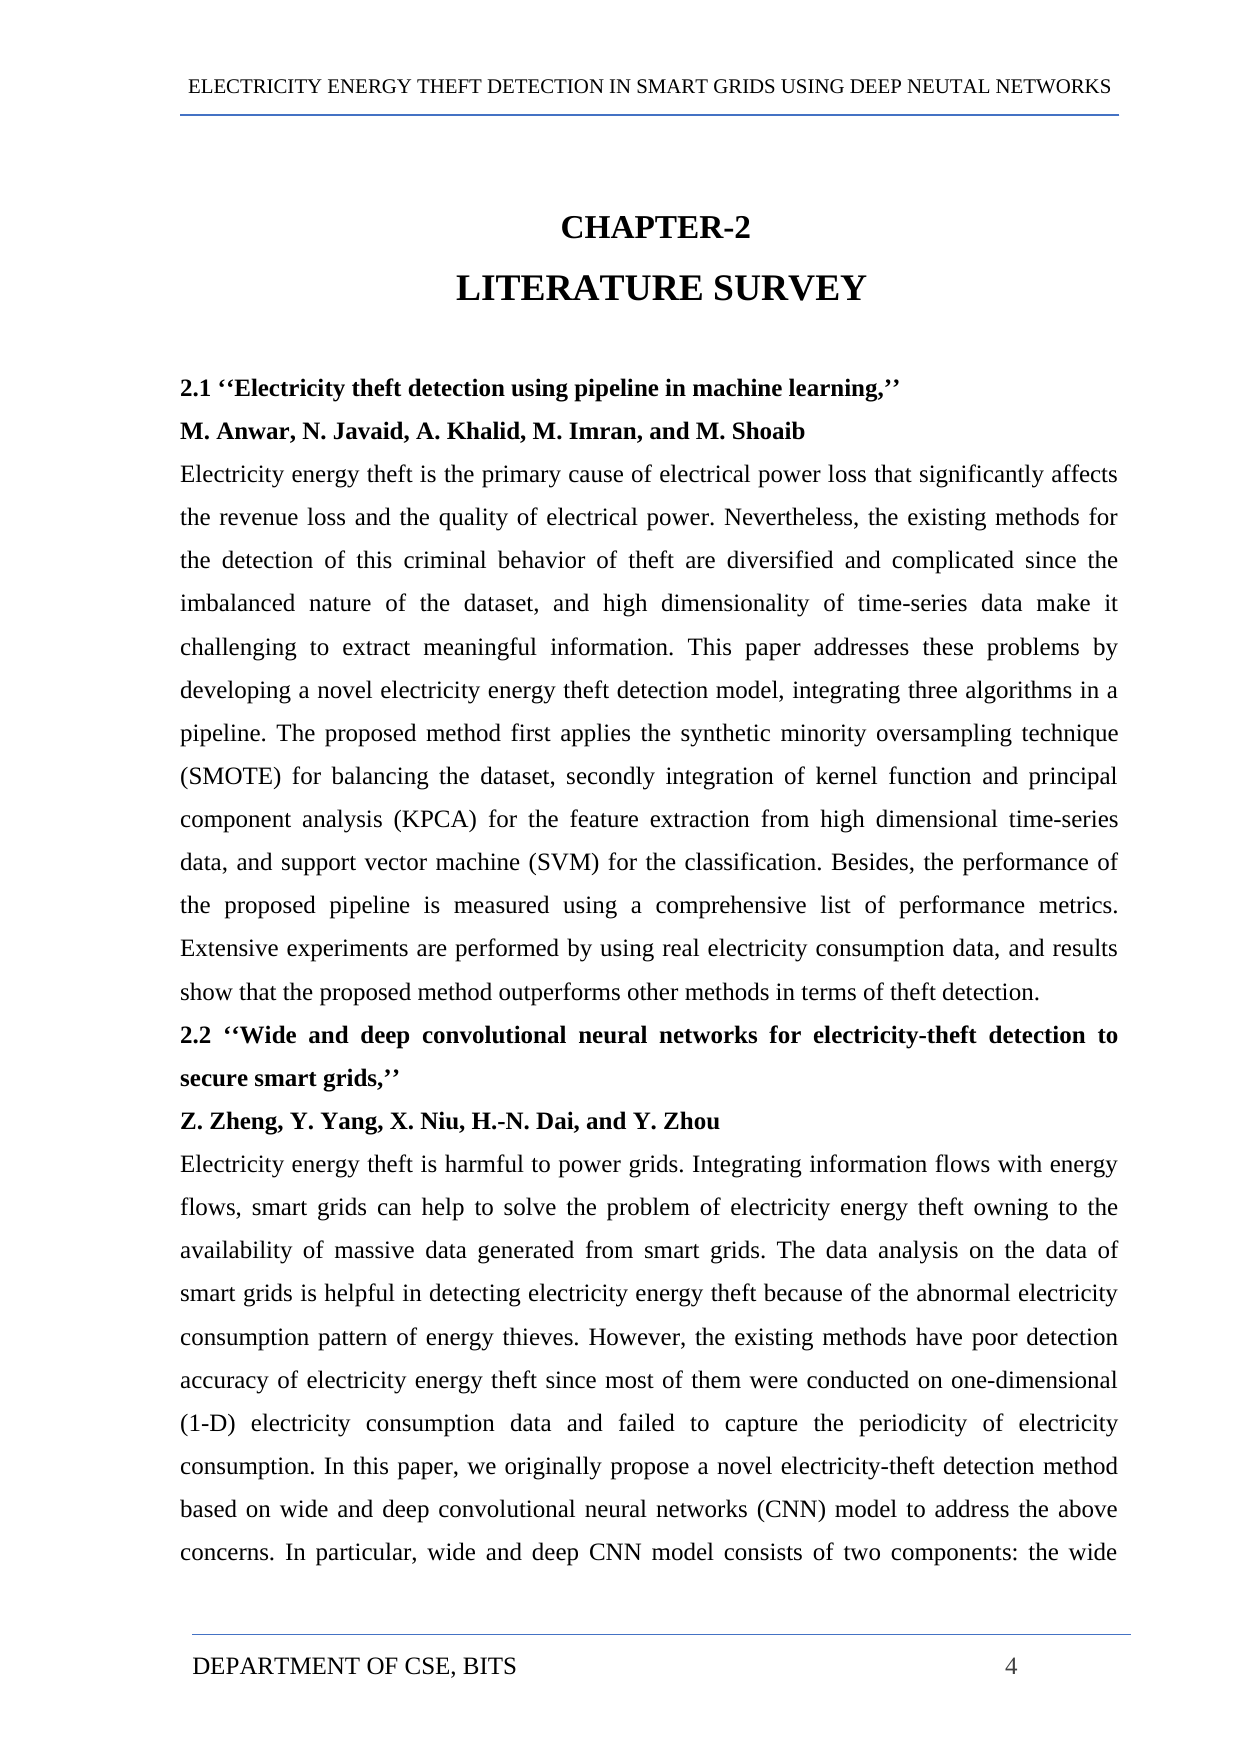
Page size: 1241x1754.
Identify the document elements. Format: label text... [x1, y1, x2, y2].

text LITERATURE SURVEY [192, 265, 1131, 308]
text Z. Zheng, Y. Yang, X. Niu, H.-N. Dai, and Y. Zhou [180, 1106, 1119, 1135]
text 2.1 ‘‘Electricity theft detection using pipeline in machine learning,’’ [180, 373, 1119, 402]
text 2.2 ‘‘Wide and deep convolutional neural networks for electricity-theft detection to secure smart grids,’’ [180, 1020, 1119, 1092]
text M. Anwar, N. Javaid, A. Khalid, M. Imran, and M. Shoaib [180, 416, 1119, 445]
text CHAPTER-2 [180, 207, 1131, 246]
text Electricity energy theft is the primary cause of electrical power loss that significantly affects the revenue loss and the quality of electrical power. Nevertheless, the existing methods for the detection of this criminal behavior of theft are diversified and complicated since the imbalanced nature of the dataset, and high dimensionality of time-series data make it challenging to extract meaningful information. This paper addresses these problems by developing a novel electricity energy theft detection model, integrating three algorithms in a pipeline. The proposed method first applies the synthetic minority oversampling technique (SMOTE) for balancing the dataset, secondly integration of kernel function and principal component analysis (KPCA) for the feature extraction from high dimensional time-series data, and support vector machine (SVM) for the classification. Besides, the performance of the proposed pipeline is measured using a comprehensive list of performance metrics. Extensive experiments are performed by using real electricity consumption data, and results show that the proposed method outperforms other methods in terms of theft detection. [180, 459, 1119, 1005]
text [180, 1149, 1119, 1566]
